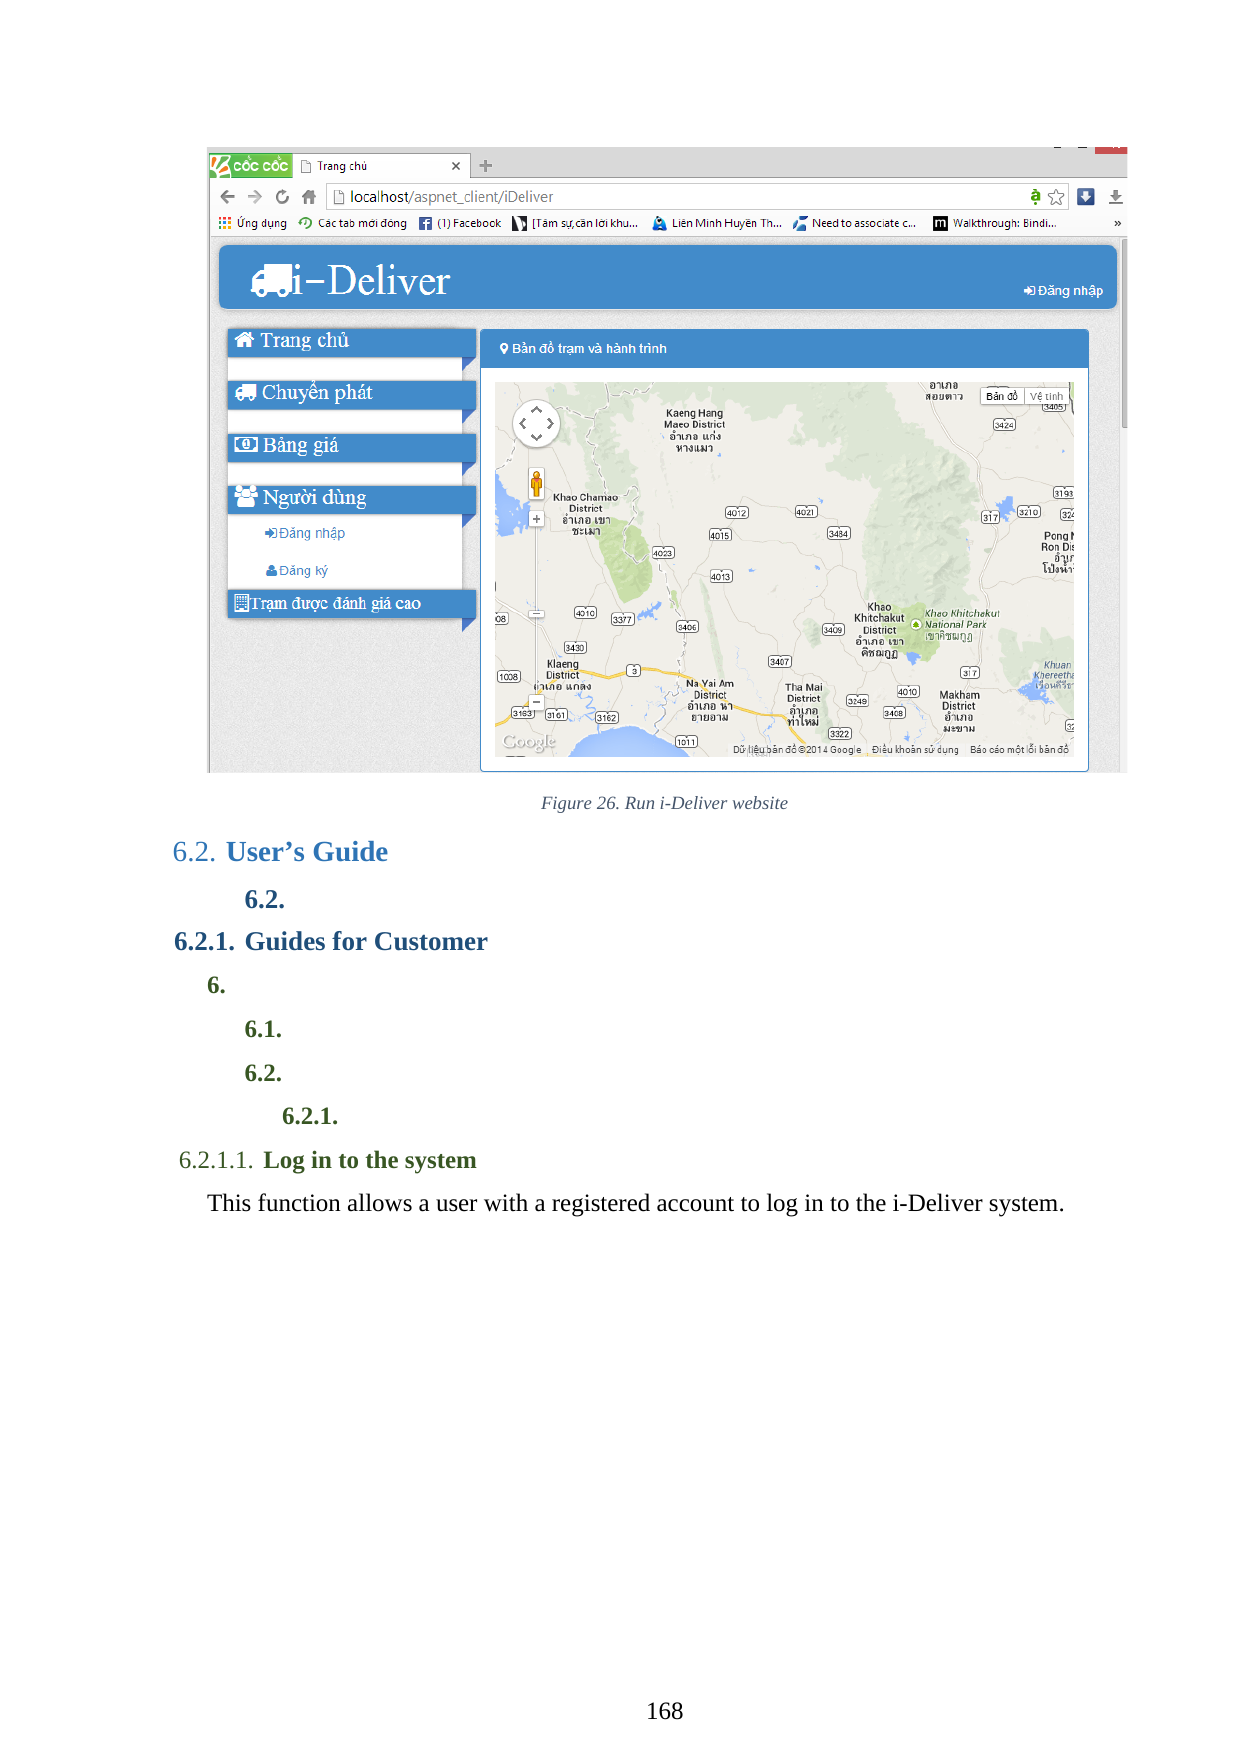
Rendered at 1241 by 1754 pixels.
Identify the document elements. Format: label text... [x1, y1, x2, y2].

text This function allows a user with a registered account to log in to the i-Deliver system. [207, 1188, 1122, 1217]
subtitle User’s Guide [216, 834, 1122, 868]
subtitle Log in to the system [254, 1145, 1122, 1173]
subtitle Guides for Customer [235, 924, 1122, 956]
picture [206, 147, 1128, 773]
